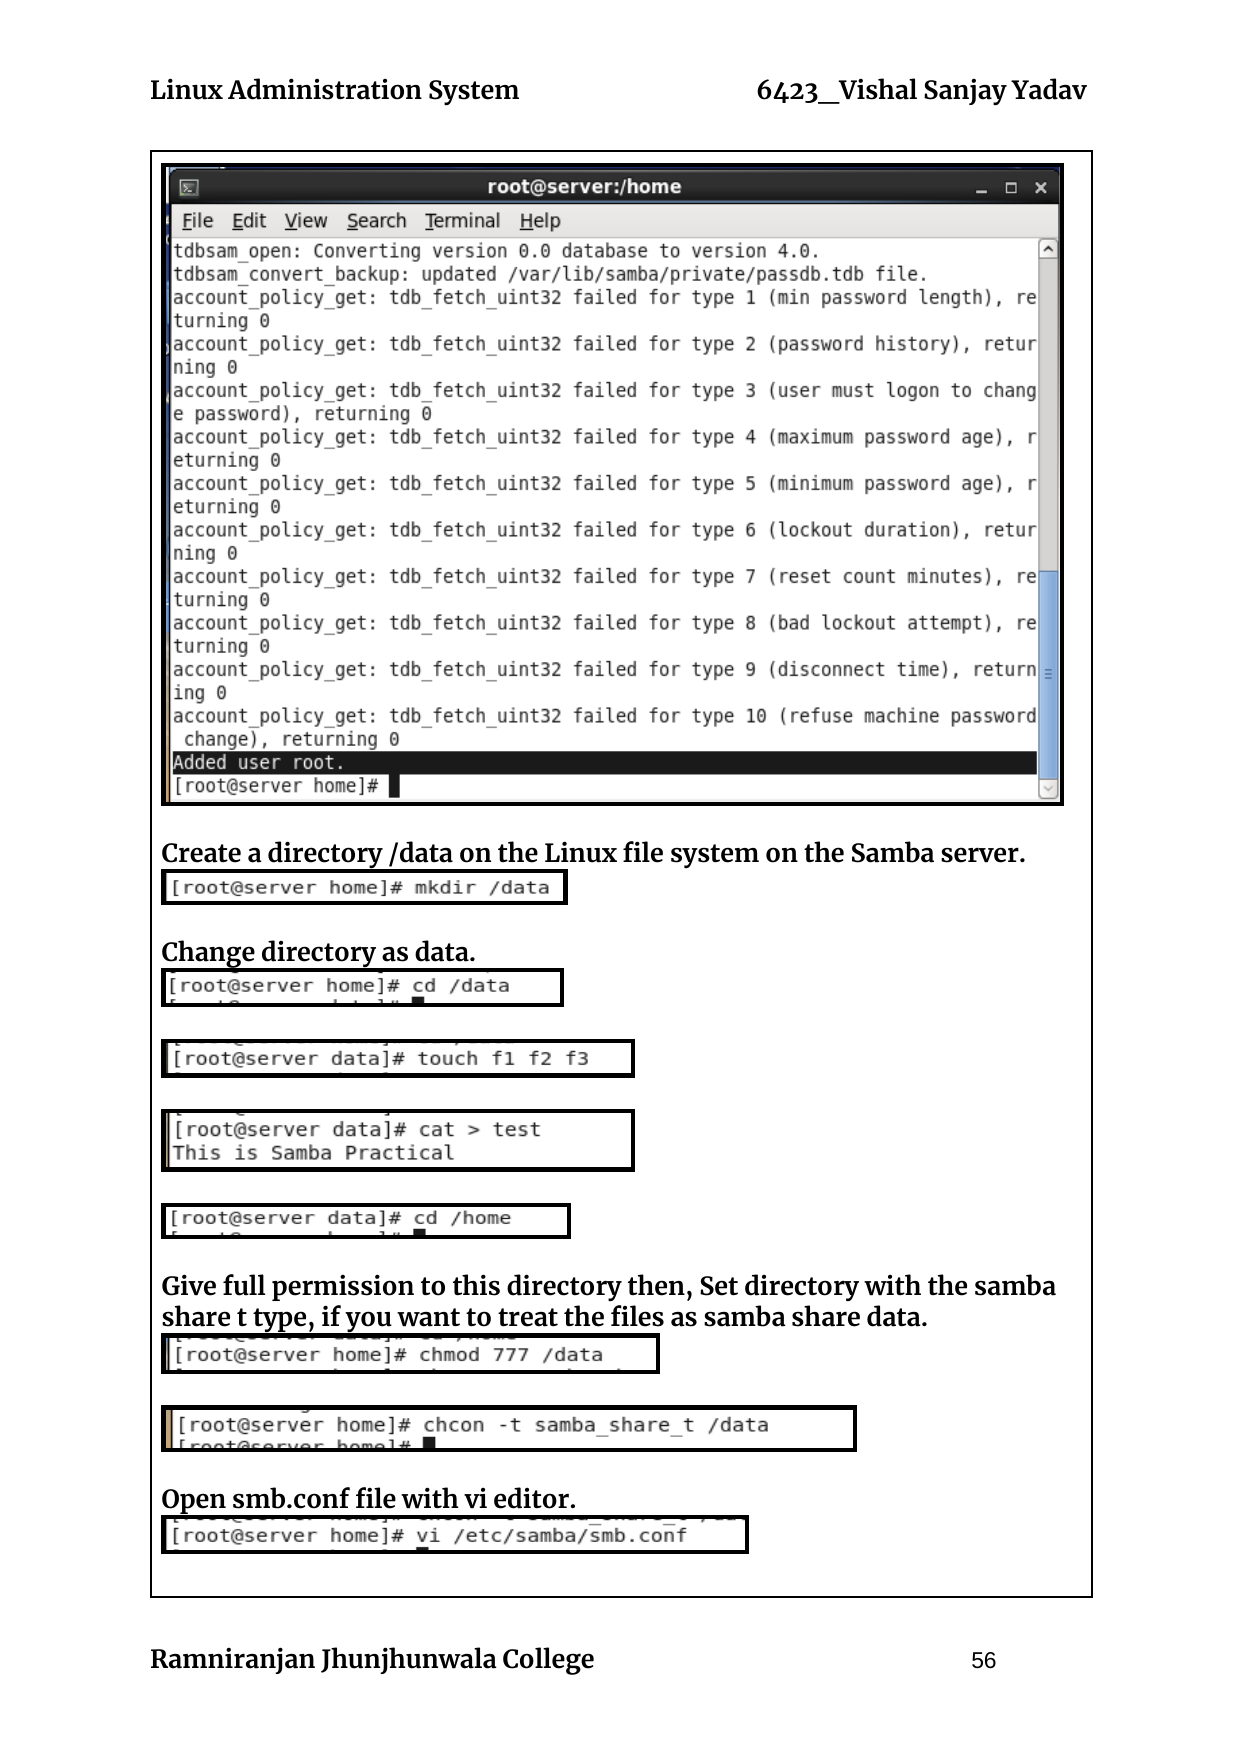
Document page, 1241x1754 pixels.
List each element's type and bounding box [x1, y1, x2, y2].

picture [166, 167, 1060, 802]
picture [166, 873, 563, 901]
picture [166, 1519, 745, 1550]
picture [166, 1410, 853, 1448]
table_cell [152, 152, 1091, 1596]
picture [166, 972, 560, 1003]
picture [166, 1113, 631, 1167]
picture [166, 1043, 631, 1073]
picture [166, 1207, 567, 1235]
picture [166, 1338, 656, 1370]
